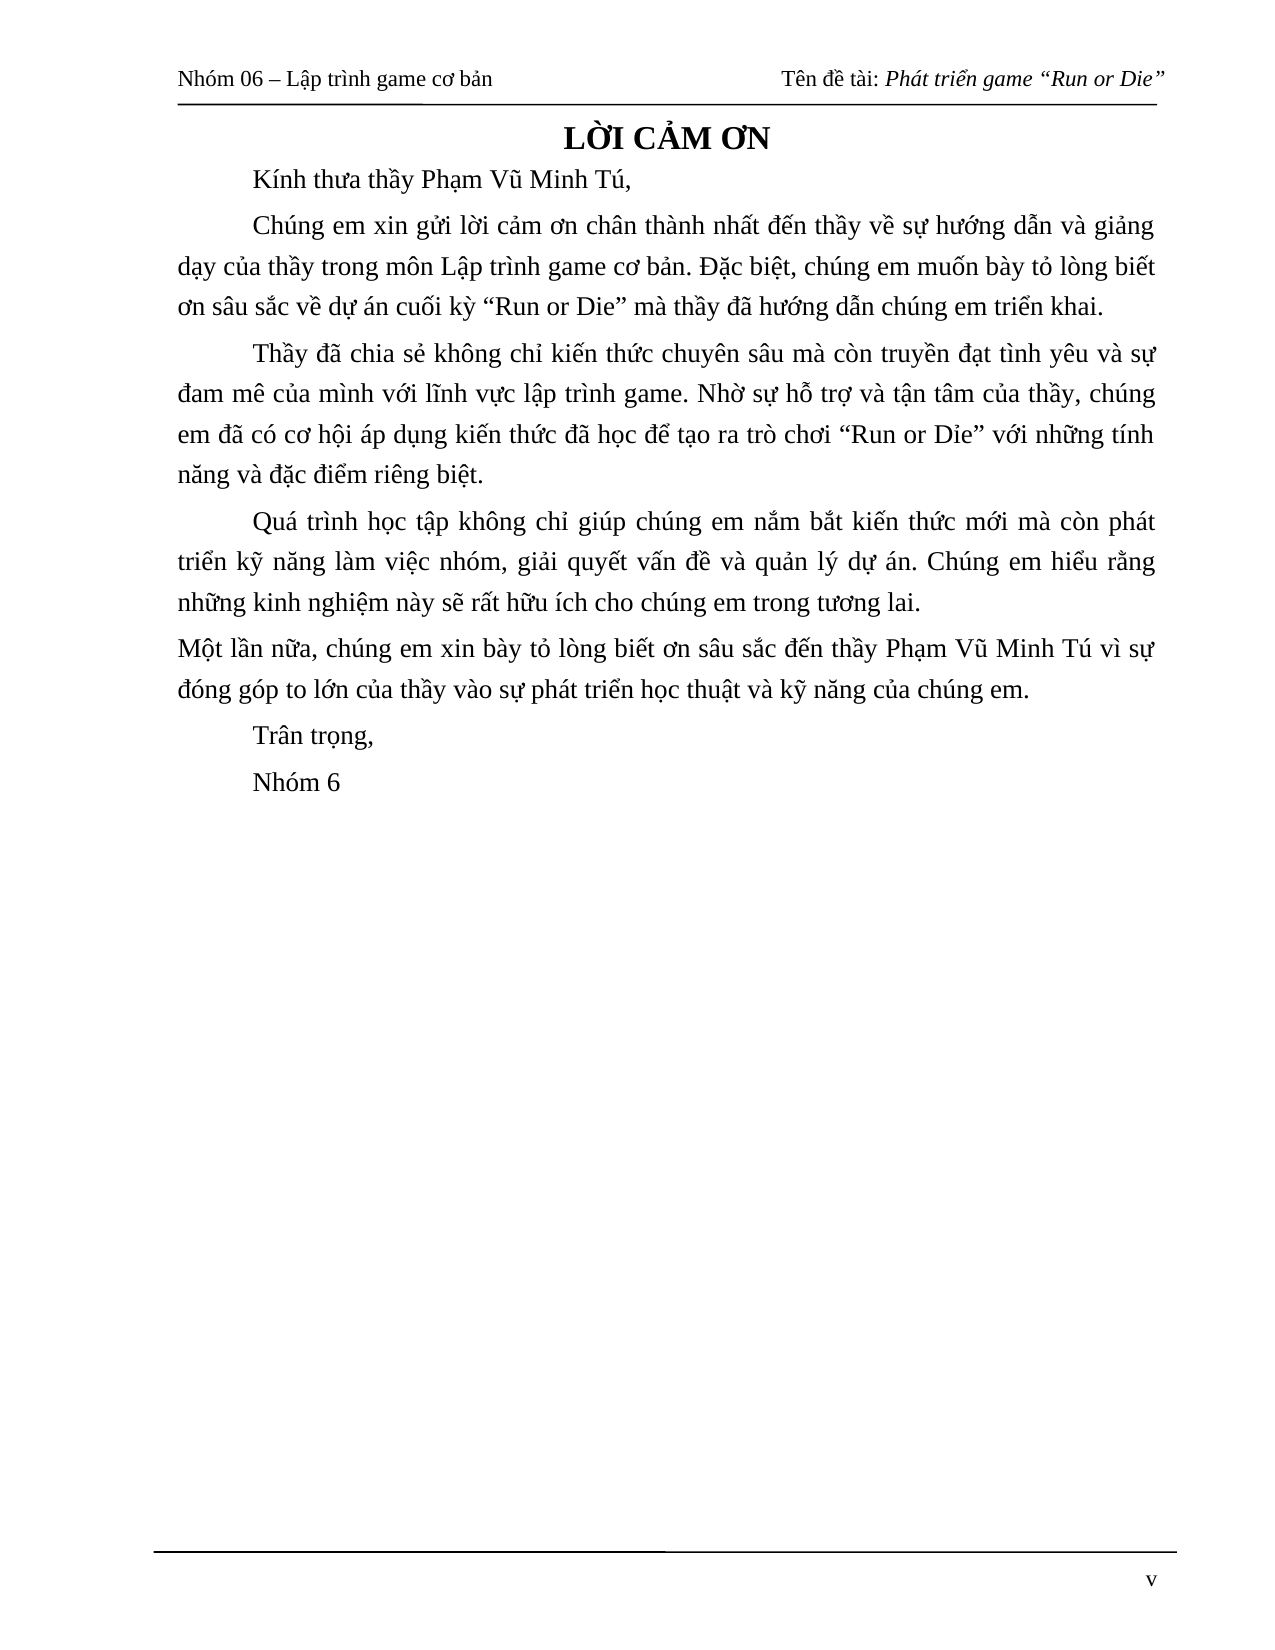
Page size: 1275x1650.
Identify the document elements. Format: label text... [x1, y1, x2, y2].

text Quá trình học tập không chỉ giúp chúng em nắm bắt kiến thức mới mà còn phát triển kỹ năng làm việc nhóm, giải quyết vấn đề và quản lý dự án. Chúng em hiểu rằng những kinh nghiệm này sẽ rất hữu ích cho chúng em trong tương lai. [177, 505, 1157, 617]
text Trân trọng, [177, 719, 1157, 751]
text Kính thưa thầy Phạm Vũ Minh Tú, [177, 163, 1157, 194]
text Chúng em xin gửi lời cảm ơn chân thành nhất đến thầy về sự hướng dẫn và giảng dạy của thầy trong môn Lập trình game cơ bản. Đặc biệt, chúng em muốn bày tỏ lòng biết ơn sâu sắc về dự án cuối kỳ “Run or Die” mà thầy đã hướng dẫn chúng em triển khai. [177, 209, 1157, 321]
text Một lần nữa, chúng em xin bày tỏ lòng biết ơn sâu sắc đến thầy Phạm Vũ Minh Tú vì sự đóng góp to lớn của thầy vào sự phát triển học thuật và kỹ năng của chúng em. [177, 632, 1157, 704]
text Thầy đã chia sẻ không chỉ kiến thức chuyên sâu mà còn truyền đạt tình yêu và sự đam mê của mình với lĩnh vực lập trình game. Nhờ sự hỗ trợ và tận tâm của thầy, chúng em đã có cơ hội áp dụng kiến thức đã học để tạo ra trò chơi “Run or Dỉe” với những tính năng và đặc điểm riêng biệt. [177, 337, 1157, 489]
subtitle LỜI CẢM ƠN [177, 118, 1157, 156]
text Nhóm 6 [177, 766, 1157, 797]
